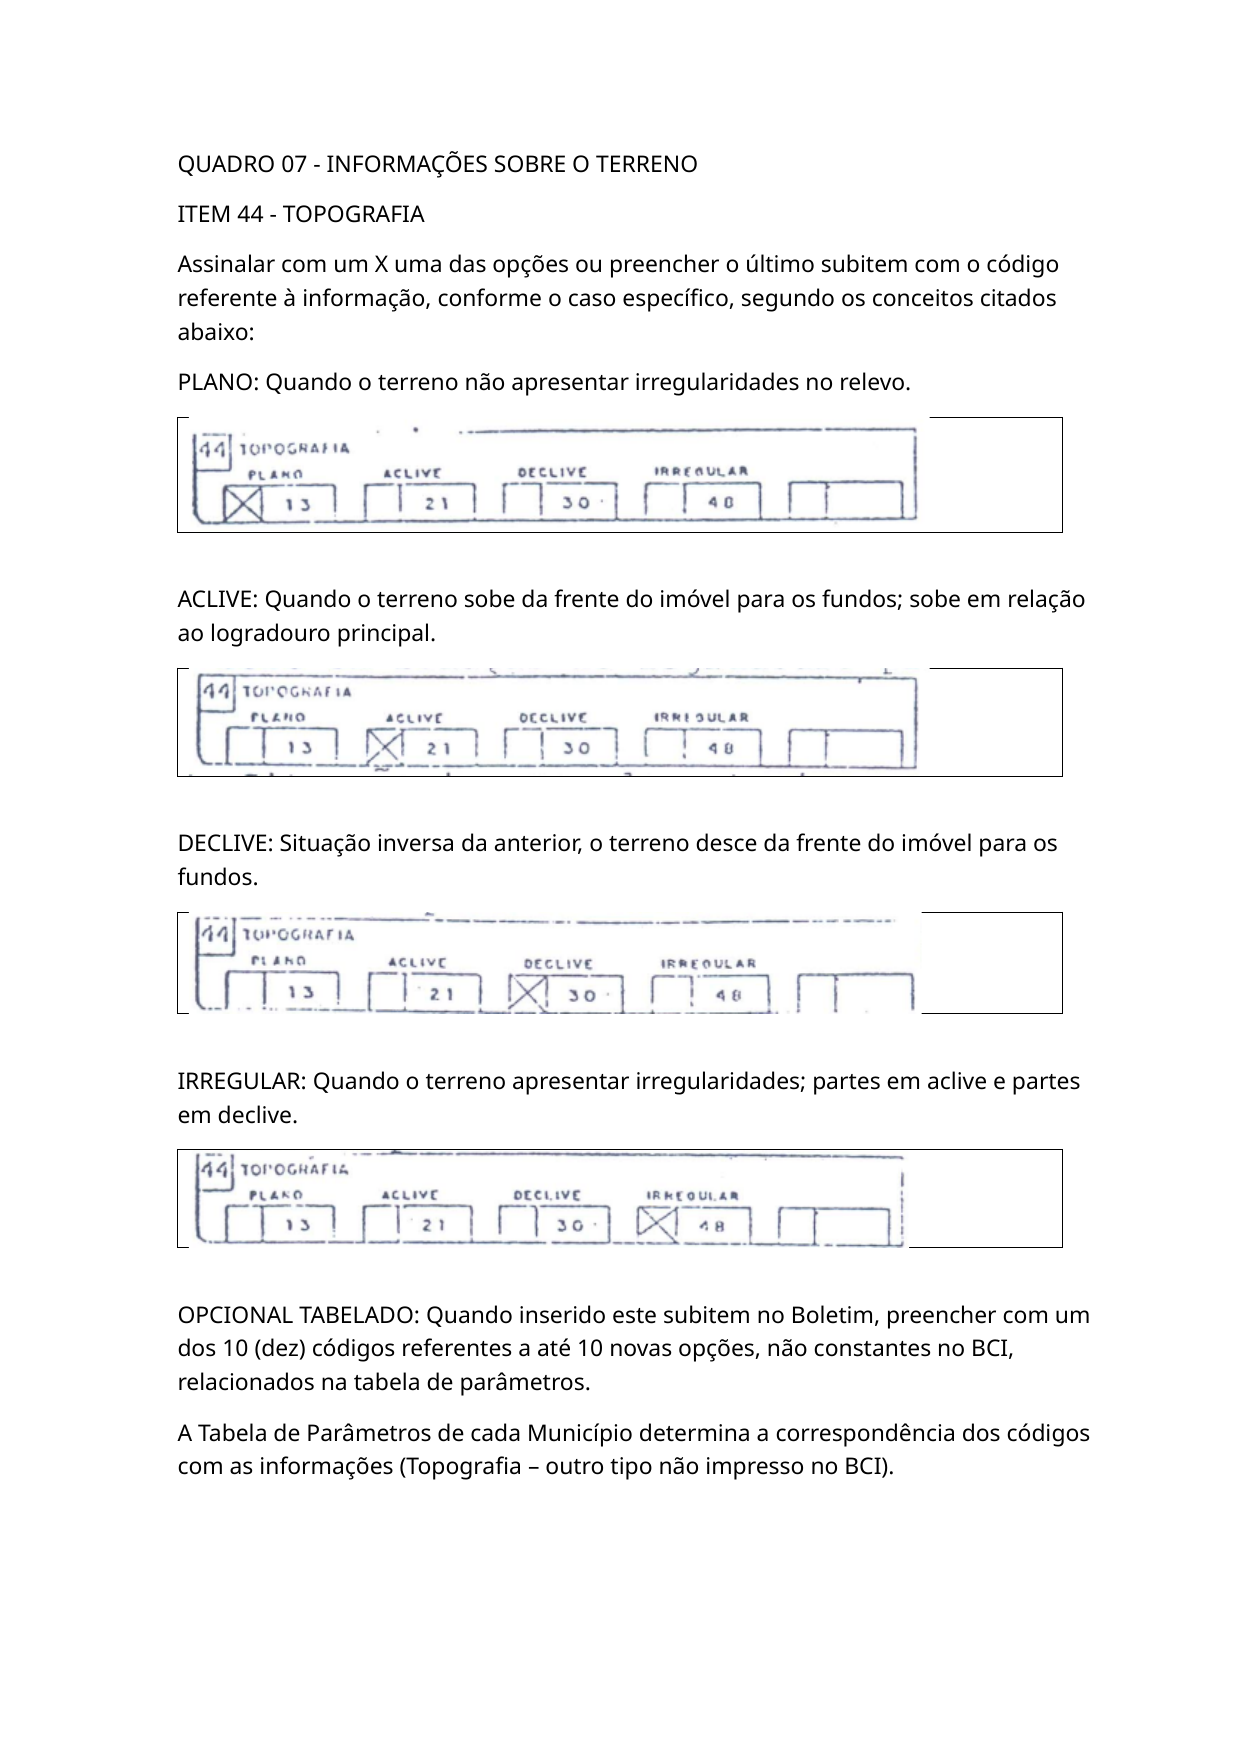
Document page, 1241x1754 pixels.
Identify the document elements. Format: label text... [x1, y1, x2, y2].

text QUADRO 07 - INFORMAÇÕES SOBRE O TERRENO [177, 148, 1093, 179]
table_header [930, 669, 1062, 776]
picture [188, 912, 922, 1014]
table_header [178, 418, 188, 532]
text IRREGULAR: Quando o terreno apresentar irregularidades; partes em aclive e partes em declive. [177, 1065, 1093, 1130]
table_header [178, 1150, 188, 1247]
table_header [930, 418, 1062, 532]
text ACLIVE: Quando o terreno sobe da frente do imóvel para os fundos; sobe em relação ao logradouro principal. [177, 583, 1093, 648]
text DECLIVE: Situação inversa da anterior, o terreno desce da frente do imóvel para os fundos. [177, 827, 1093, 892]
table_header [178, 669, 188, 776]
text OPCIONAL TABELADO: Quando inserido este subitem no Boletim, preencher com um dos 10 (dez) códigos referentes a até 10 novas opções, não constantes no BCI, relacionados na tabela de parâmetros. [177, 1299, 1093, 1397]
picture [188, 668, 930, 776]
table_header [922, 913, 1062, 1013]
text PLANO: Quando o terreno não apresentar irregularidades no relevo. [177, 366, 1093, 398]
table_header [910, 1150, 1062, 1247]
text ITEM 44 - TOPOGRAFIA [177, 198, 1093, 229]
picture [188, 1150, 910, 1248]
picture [188, 417, 930, 532]
text A Tabela de Parâmetros de cada Município determina a correspondência dos códigos com as informações (Topografia – outro tipo não impresso no BCI). [177, 1417, 1093, 1482]
table_header [178, 913, 188, 1013]
text Assinalar com um X uma das opções ou preencher o último subitem com o código referente à informação, conforme o caso específico, segundo os conceitos citados abaixo: [177, 248, 1093, 347]
